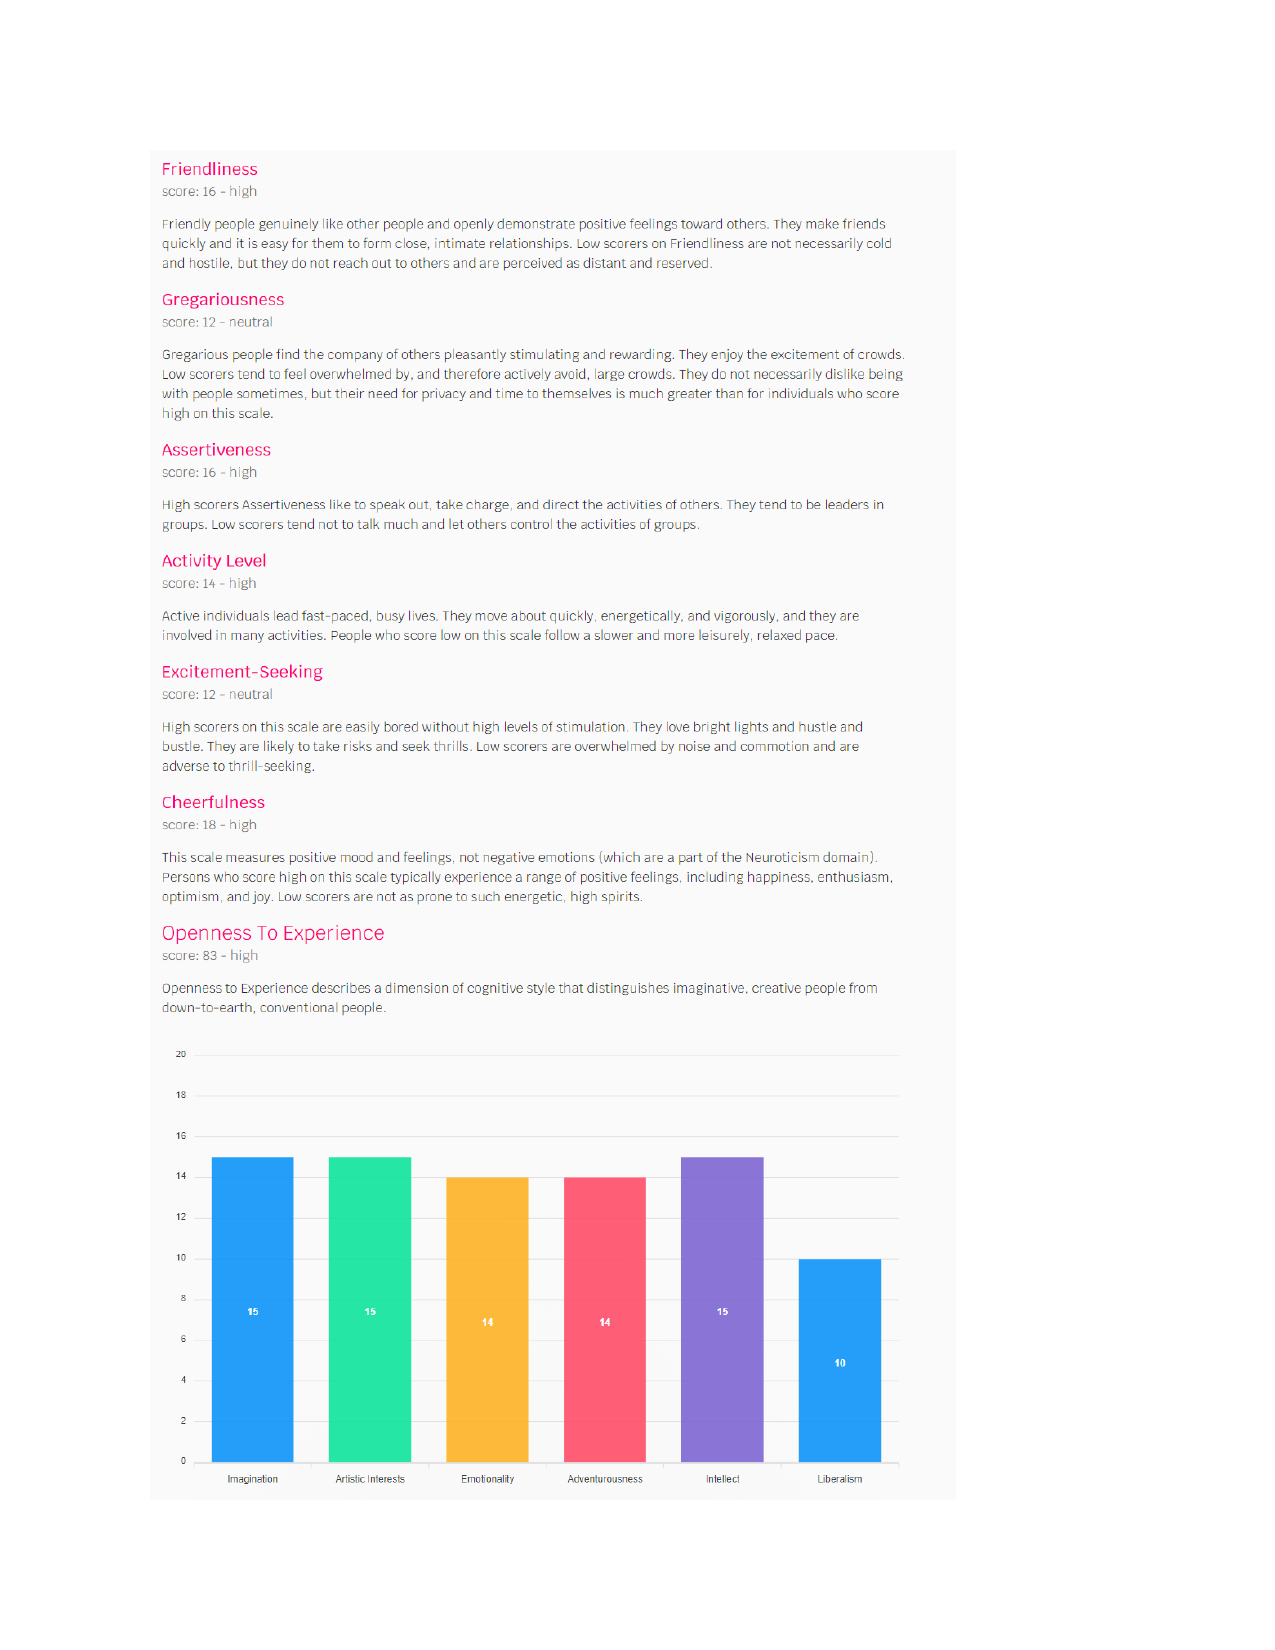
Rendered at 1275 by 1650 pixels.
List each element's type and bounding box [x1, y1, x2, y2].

picture [150, 150, 957, 1500]
